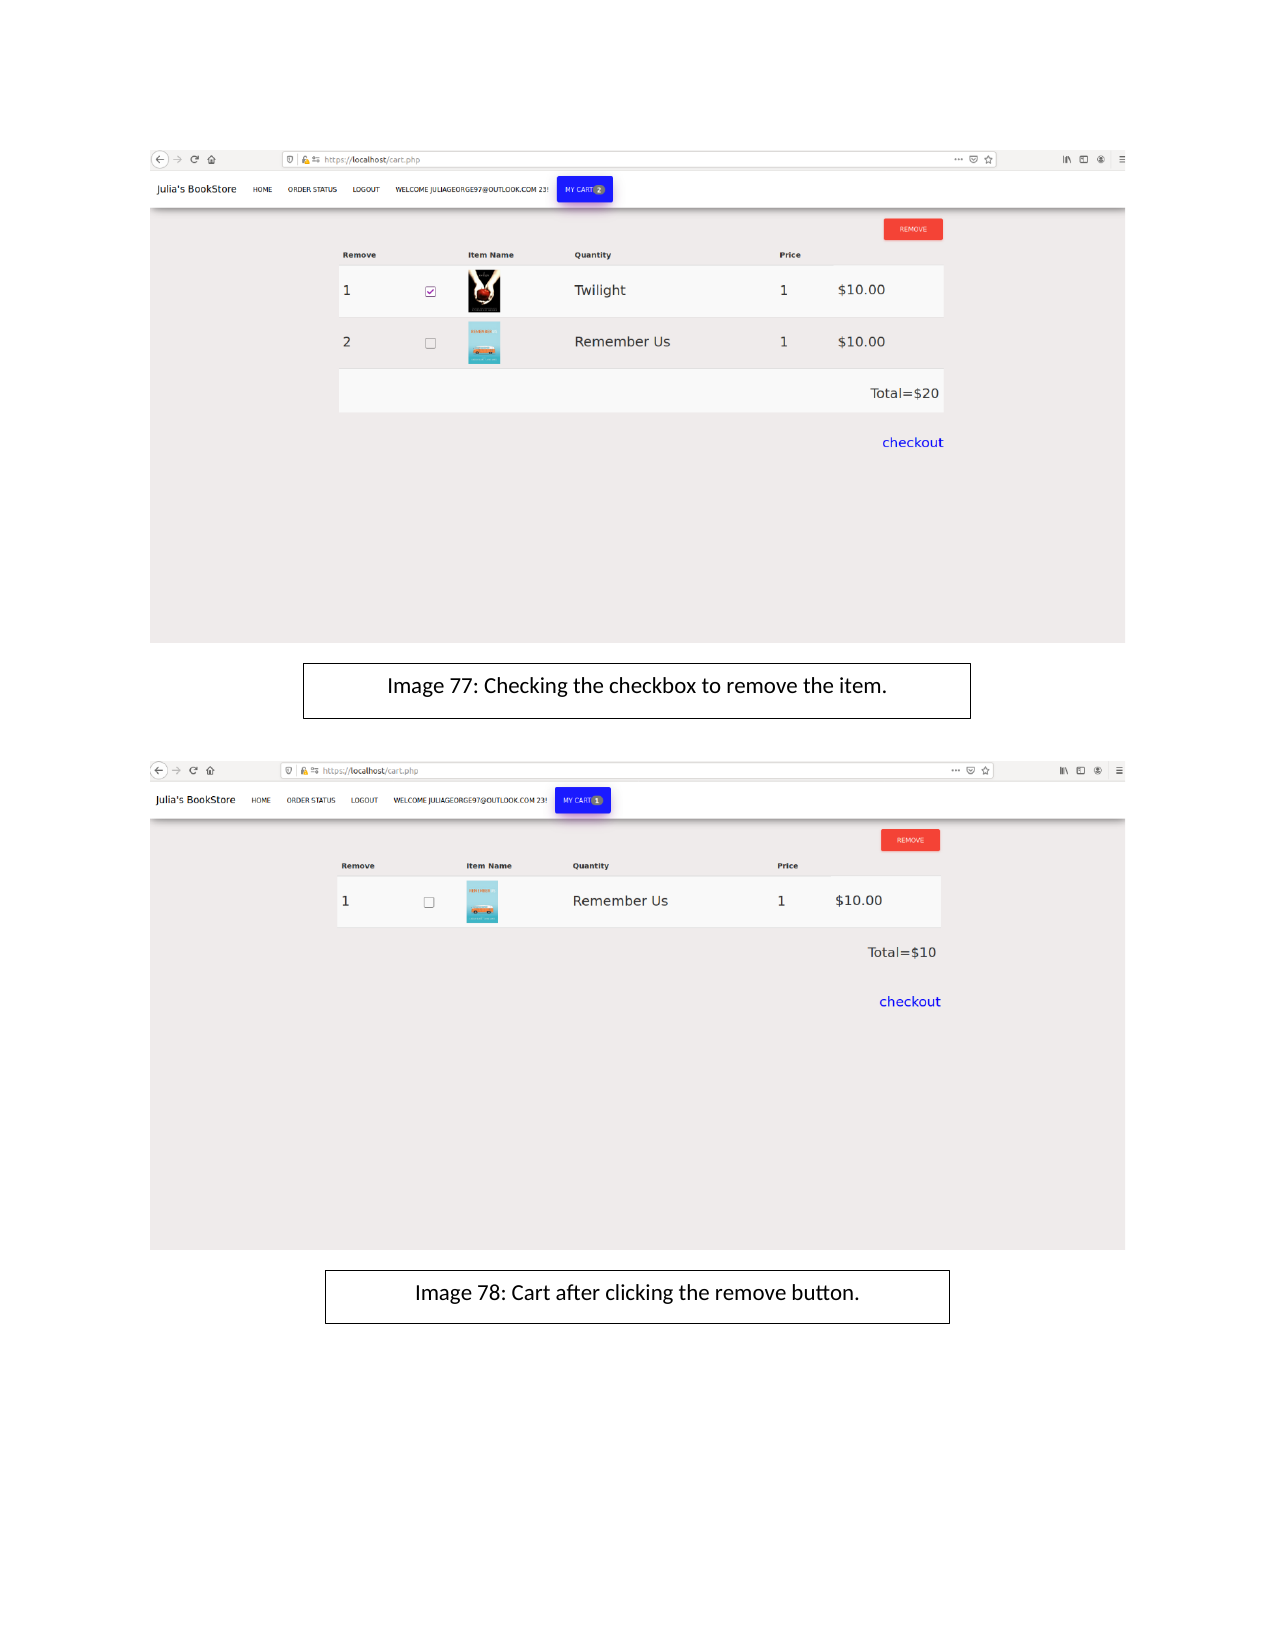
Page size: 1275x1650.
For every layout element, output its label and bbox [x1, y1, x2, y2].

picture [150, 761, 1125, 1250]
picture [150, 150, 1125, 643]
